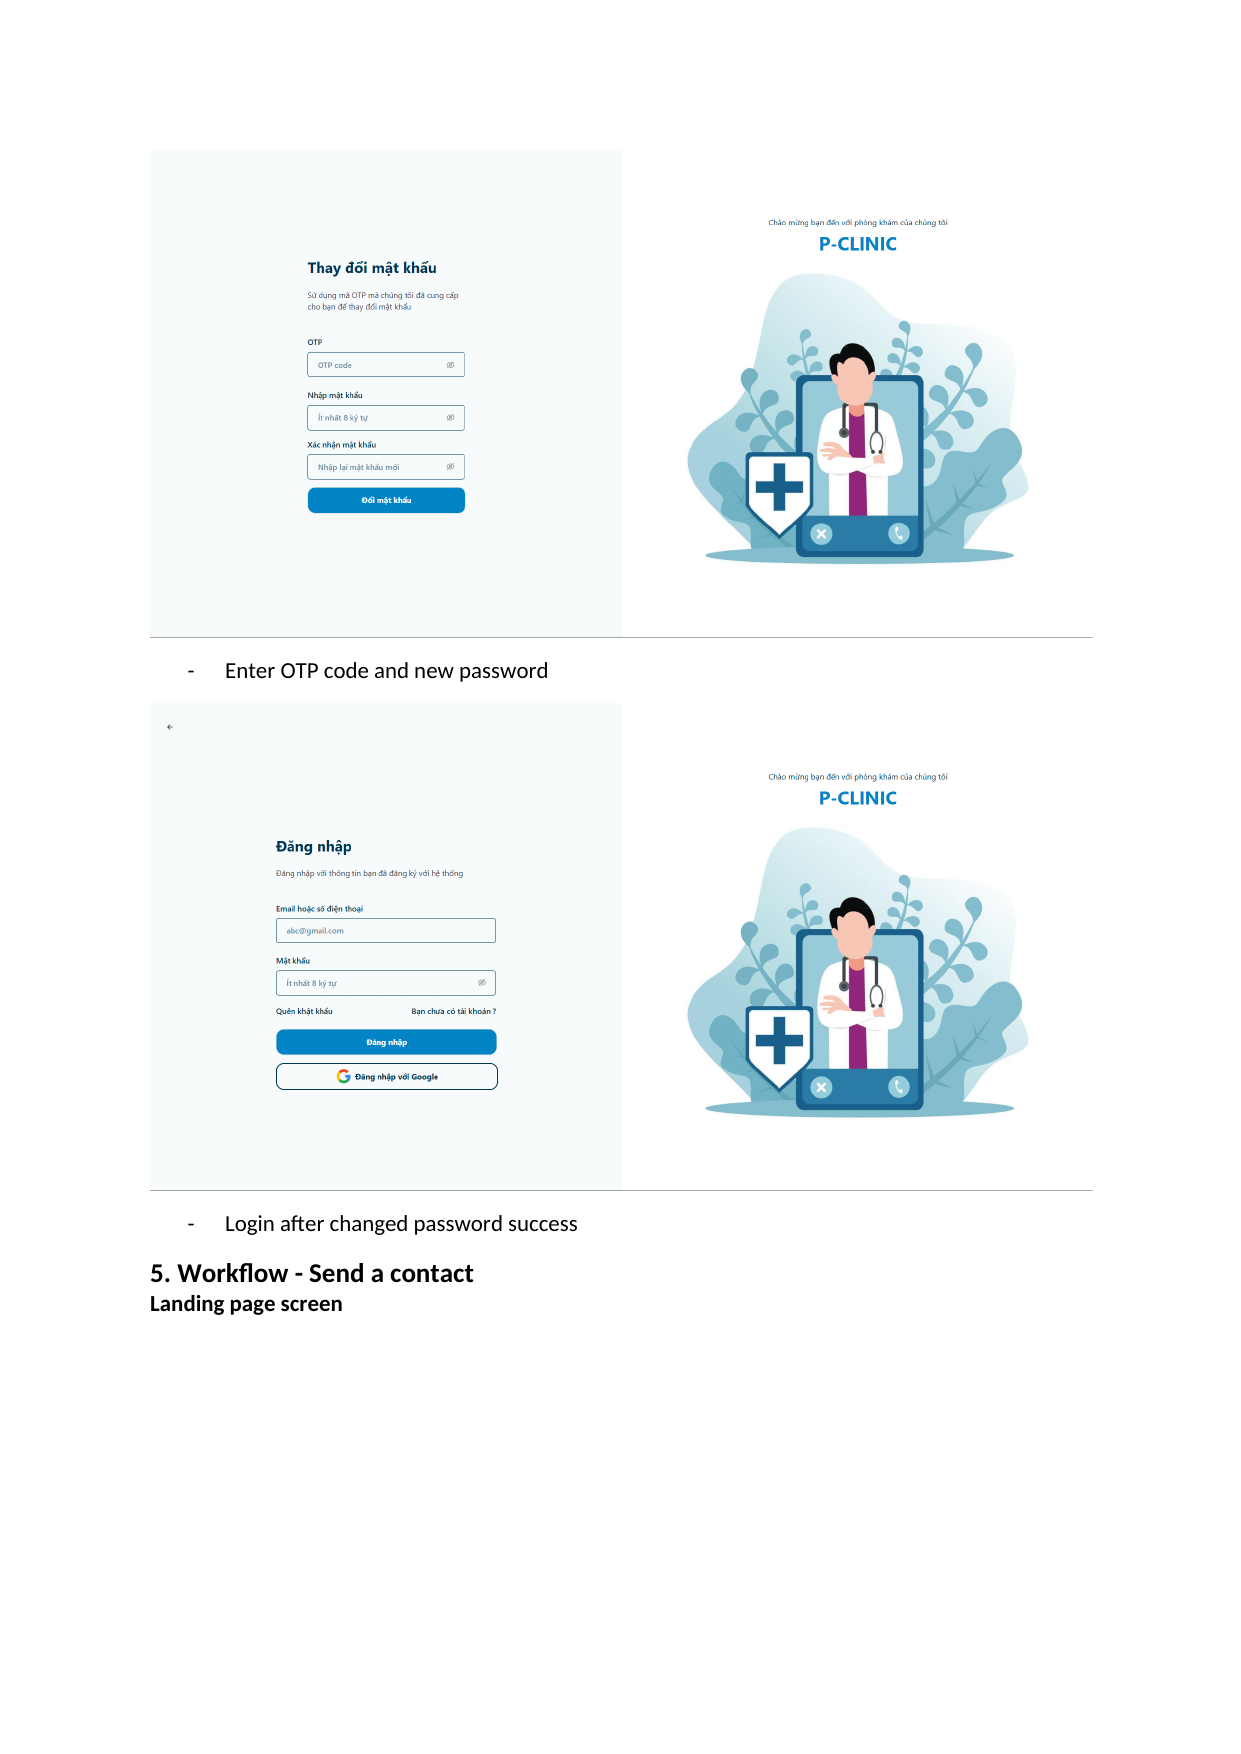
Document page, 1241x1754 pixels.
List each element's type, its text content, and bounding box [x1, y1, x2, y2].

list Login after changed password success [187, 1209, 1093, 1238]
picture [150, 703, 1093, 1191]
list Enter OTP code and new password [187, 656, 1093, 684]
subtitle 5. Workflow - Send a contact [150, 1256, 1093, 1289]
picture [150, 150, 1093, 638]
text Landing page screen [150, 1289, 1093, 1317]
